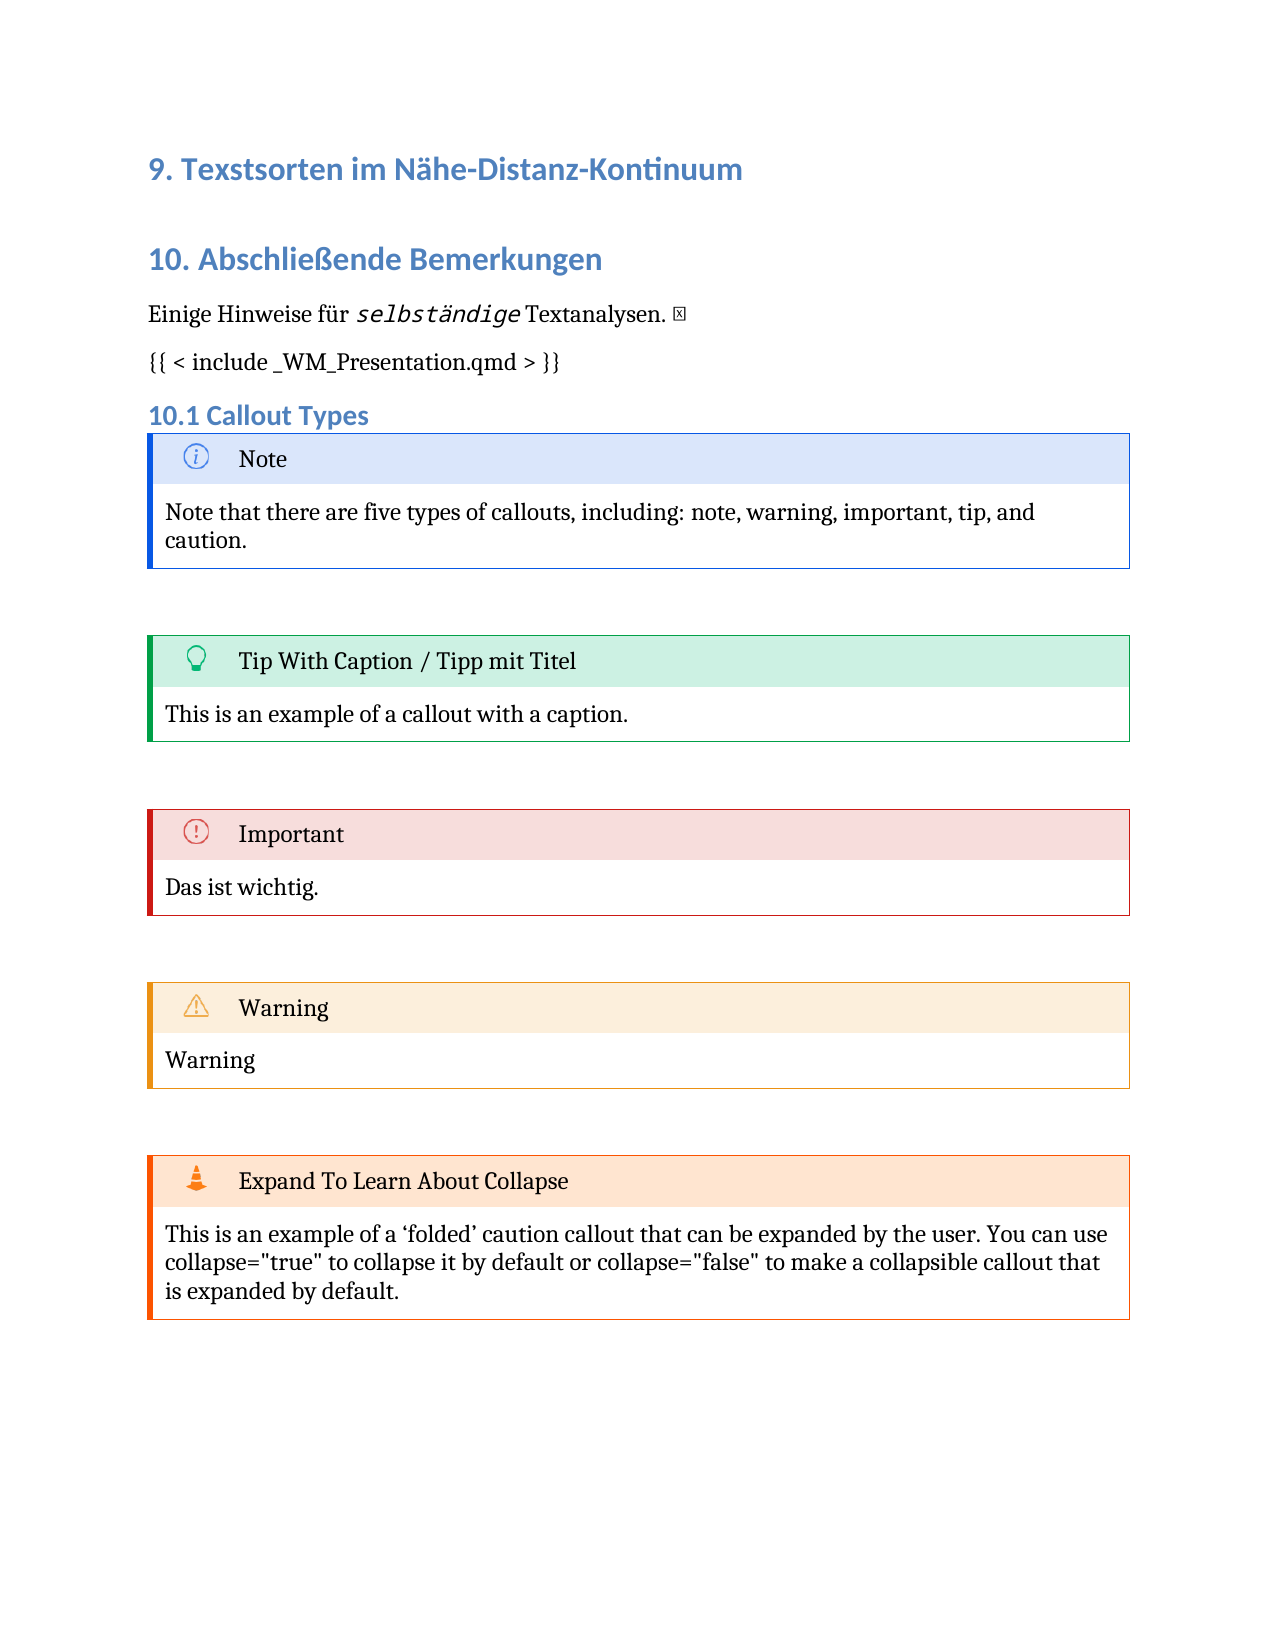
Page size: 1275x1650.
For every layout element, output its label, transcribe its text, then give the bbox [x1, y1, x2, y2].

table_cell This is an example of a callout with a caption. [153, 687, 1129, 741]
subtitle 10.1 Callout Types [148, 397, 1127, 433]
table_cell This is an example of a ‘folded’ caution callout that can be expanded by the user. You can use collapse="true" to collapse it by default or collapse="false" to make a collapsible callout that is expanded by default. [153, 1207, 1129, 1319]
subtitle 10. Abschließende Bemerkungen [148, 238, 1127, 279]
table_cell Note that there are five types of callouts, including: note, warning, important, tip, and caution. [153, 485, 1129, 568]
text Einige Hinweise für selbständige Textanalysen. 🤗 [148, 298, 1127, 329]
table_cell Warning [153, 1033, 1129, 1088]
table_header Important [153, 810, 1129, 860]
picture [183, 443, 209, 469]
picture [183, 645, 209, 671]
picture [183, 819, 209, 844]
subtitle 9. Texstsorten im Nähe-Distanz-Kontinuum [148, 148, 1127, 188]
table_header Warning [153, 983, 1129, 1033]
table_cell Das ist wichtig. [153, 860, 1129, 914]
text {{ < include _WM_Presentation.qmd > }} [148, 348, 1127, 377]
table_header Expand To Learn About Collapse [153, 1156, 1129, 1207]
picture [183, 1165, 209, 1191]
table_header Tip With Caption / Tipp mit Titel [153, 636, 1129, 687]
picture [183, 992, 209, 1018]
table_header Note [153, 434, 1129, 484]
